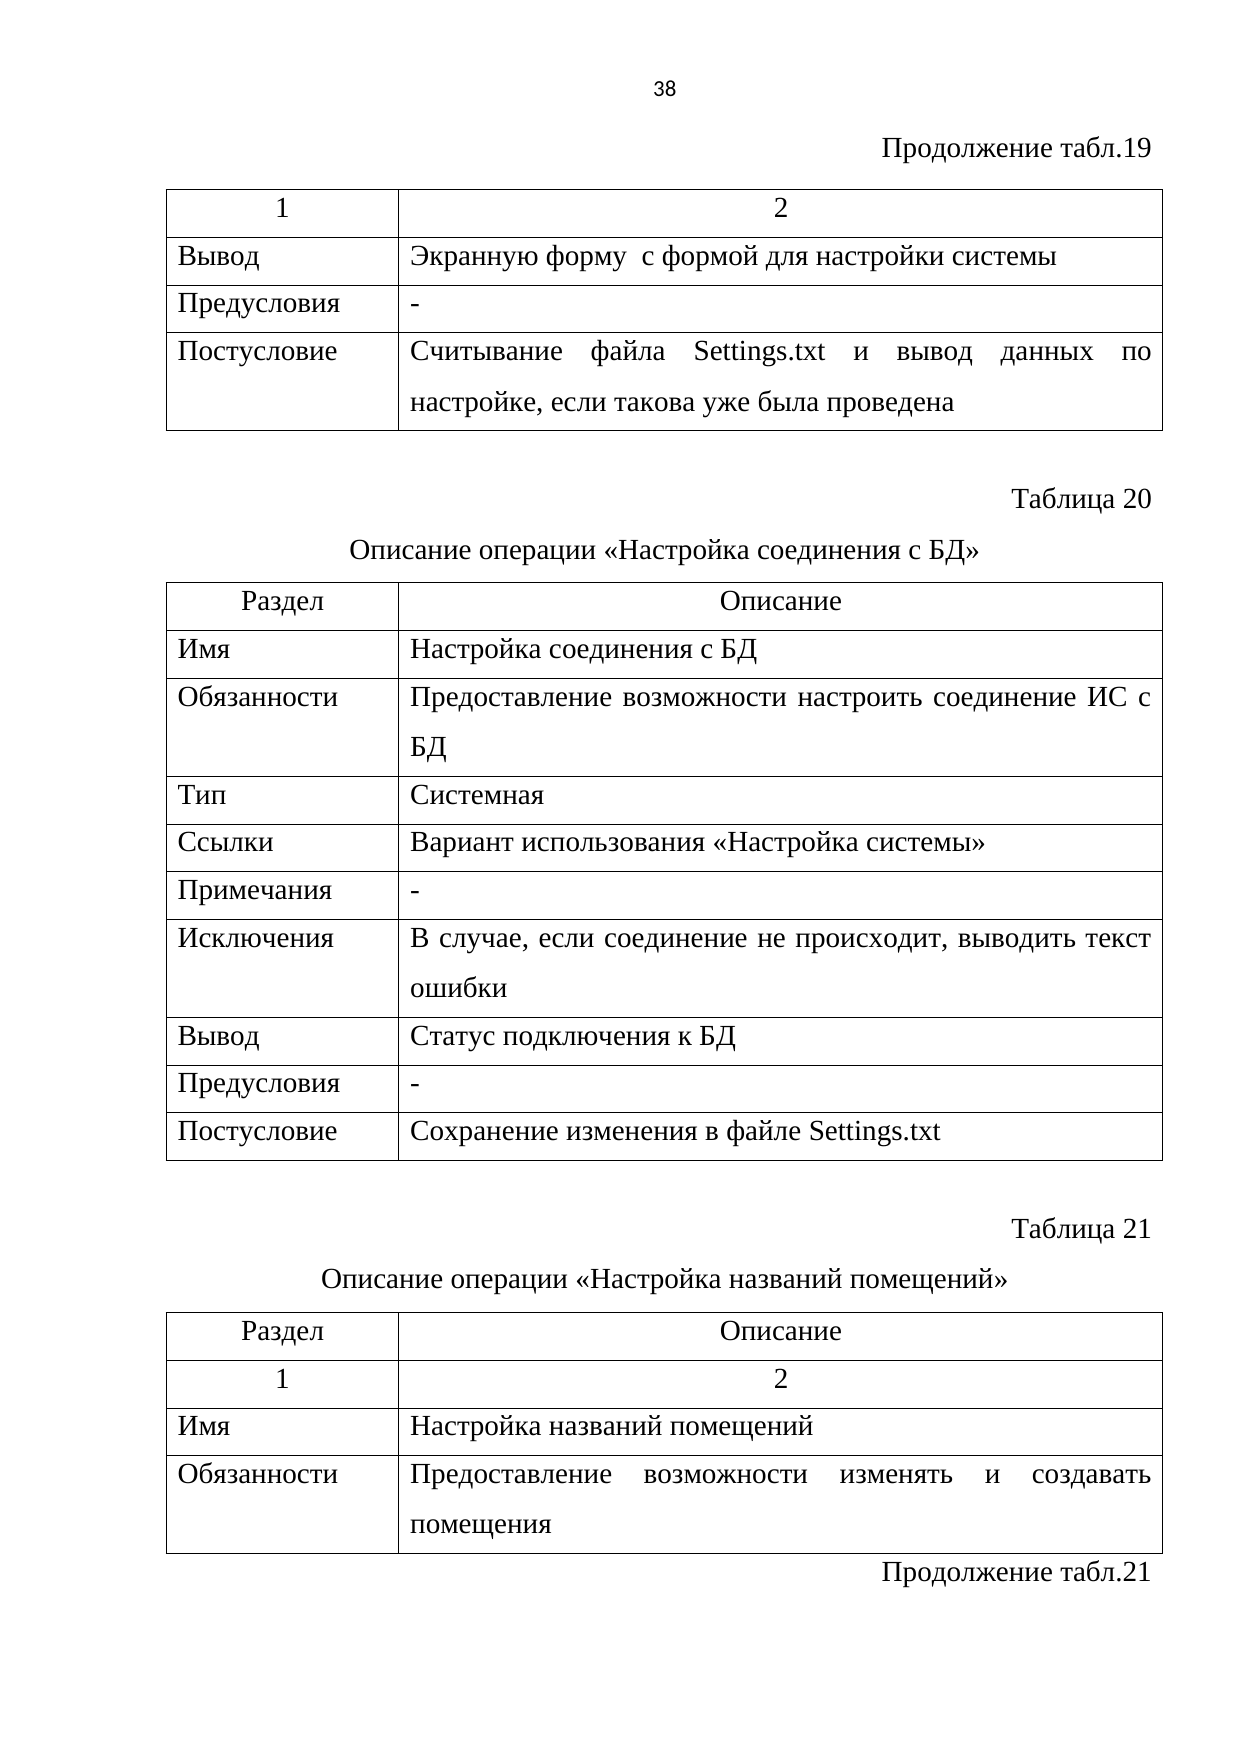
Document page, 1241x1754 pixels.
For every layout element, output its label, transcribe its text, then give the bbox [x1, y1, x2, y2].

table_cell Статус подключения к БД [399, 1018, 1162, 1064]
table_cell В случае, если соединение не происходит, выводить текст ошибки [399, 920, 1162, 1017]
table_cell Предоставление возможности изменять и создавать помещения [399, 1456, 1162, 1553]
table_header Раздел [167, 1313, 398, 1360]
text Описание операции «Настройка соединения с БД» [177, 532, 1152, 566]
text Продолжение табл.19 [177, 130, 1152, 163]
table_cell Имя [167, 631, 398, 678]
table_cell Обязанности [167, 1456, 398, 1553]
table_cell Системная [399, 777, 1162, 823]
table_cell Предусловия [167, 1066, 398, 1112]
table_cell Сохранение изменения в файле Settings.txt [399, 1113, 1162, 1160]
table_cell Настройка названий помещений [399, 1409, 1162, 1455]
table_header 1 [167, 190, 398, 237]
table_cell Постусловие [167, 1113, 398, 1160]
text Таблица 20 [177, 482, 1152, 515]
text Таблица 21 [177, 1211, 1152, 1245]
table_cell Имя [167, 1409, 398, 1455]
table_cell Вариант использования «Настройка системы» [399, 825, 1162, 871]
table_cell - [399, 1066, 1162, 1112]
table_cell Ссылки [167, 825, 398, 871]
table_cell Тип [167, 777, 398, 823]
table_cell Экранную форму с формой для настройки системы [399, 238, 1162, 284]
table_cell Предоставление возможности настроить соединение ИС с БД [399, 679, 1162, 776]
table_header Раздел [167, 583, 398, 630]
text Продолжение табл.21 [177, 1554, 1152, 1588]
table_cell 1 [167, 1361, 398, 1407]
table_cell Настройка соединения с БД [399, 631, 1162, 678]
table_cell Исключения [167, 920, 398, 1017]
table_header Описание [399, 1313, 1162, 1360]
table_header Описание [399, 583, 1162, 630]
table_cell Постусловие [167, 333, 398, 430]
table_cell Предусловия [167, 286, 398, 332]
table_cell - [399, 872, 1162, 919]
table_cell Примечания [167, 872, 398, 919]
table_cell Вывод [167, 238, 398, 284]
table_header 2 [399, 190, 1162, 237]
table_cell - [399, 286, 1162, 332]
table_cell Считывание файла Settings.txt и вывод данных по настройке, если такова уже была проведена [399, 333, 1162, 430]
text Описание операции «Настройка названий помещений» [177, 1262, 1152, 1295]
table_cell 2 [399, 1361, 1162, 1407]
table_cell Обязанности [167, 679, 398, 776]
table_cell Вывод [167, 1018, 398, 1064]
